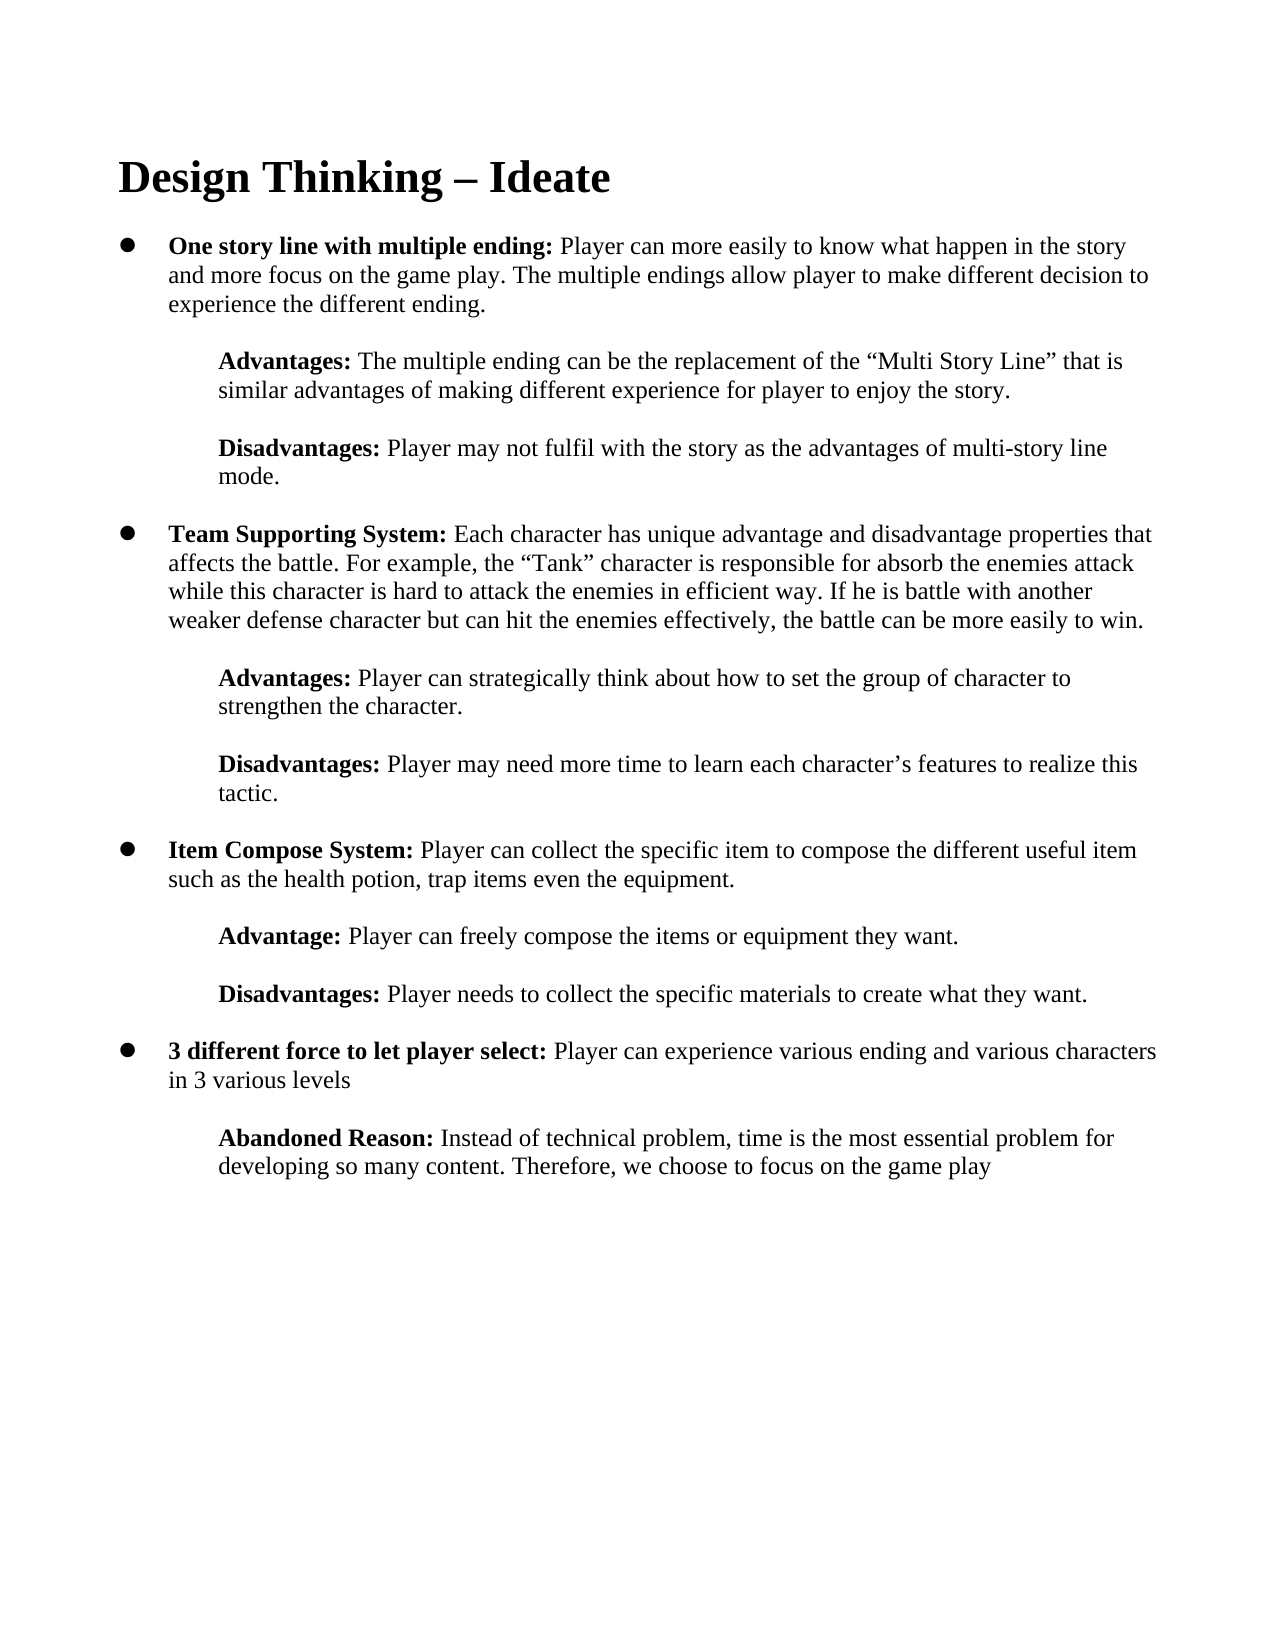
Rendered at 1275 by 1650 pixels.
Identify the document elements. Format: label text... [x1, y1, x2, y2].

subtitle Design Thinking – Ideate [118, 150, 1157, 203]
list Advantage: Player can freely compose the items or equipment they want. [218, 921, 1157, 950]
list Abandoned Reason: Instead of technical problem, time is the most essential problem for developing so many content. Therefore, we choose to focus on the game play [218, 1123, 1157, 1180]
list Disadvantages: Player needs to collect the specific materials to create what they want. [218, 979, 1157, 1008]
list 3 different force to let player select: Player can experience various ending and various characters in 3 various levels [118, 1036, 1157, 1094]
text Advantages: The multiple ending can be the replacement of the “Multi Story Line” that is similar advantages of making different experience for player to enjoy the story. [218, 346, 1157, 404]
text Disadvantages: Player may need more time to learn each character’s features to realize this tactic. [218, 749, 1157, 806]
text Advantages: Player can strategically think about how to set the group of character to strengthen the character. [218, 663, 1157, 720]
list One story line with multiple ending: Player can more easily to know what happen in the story and more focus on the game play. The multiple endings allow player to make different decision to experience the different ending. [118, 231, 1157, 318]
list Team Supporting System: Each character has unique advantage and disadvantage properties that affects the battle. For example, the “Tank” character is responsible for absorb the enemies attack while this character is hard to attack the enemies in efficient way. If he is battle with another weaker defense character but can hit the enemies effectively, the battle can be more easily to win. [118, 519, 1157, 634]
list Item Compose System: Player can collect the specific item to compose the different useful item such as the health potion, trap items even the equipment. [118, 835, 1157, 893]
text Disadvantages: Player may not fulfil with the story as the advantages of multi-story line mode. [218, 433, 1157, 490]
